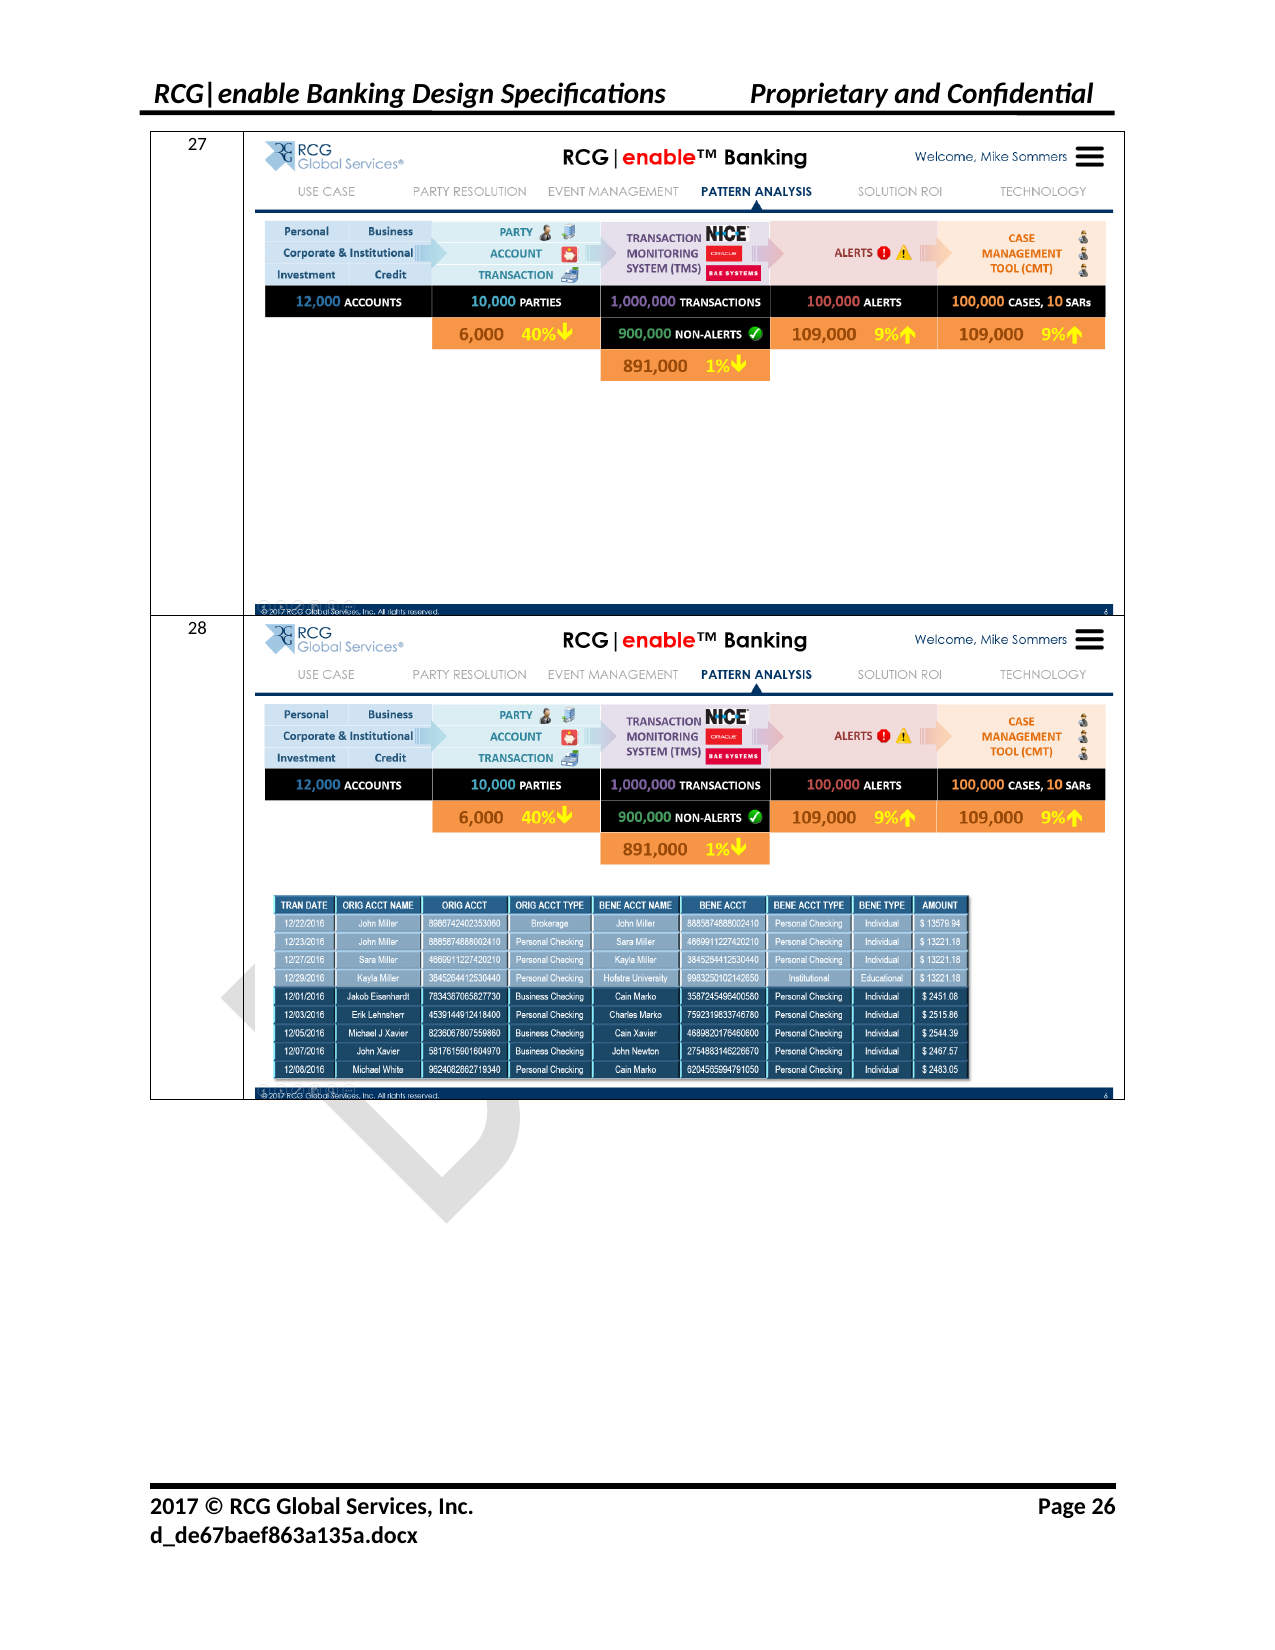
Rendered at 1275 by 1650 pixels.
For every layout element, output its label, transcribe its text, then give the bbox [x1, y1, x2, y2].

table_cell [244, 132, 255, 615]
table_cell 27 [151, 132, 243, 615]
table_cell 28 [151, 616, 243, 1099]
picture [255, 132, 1114, 615]
picture [255, 616, 1114, 1099]
table_cell [1114, 132, 1124, 615]
table_cell [244, 616, 255, 1099]
table_cell [1114, 616, 1124, 1099]
